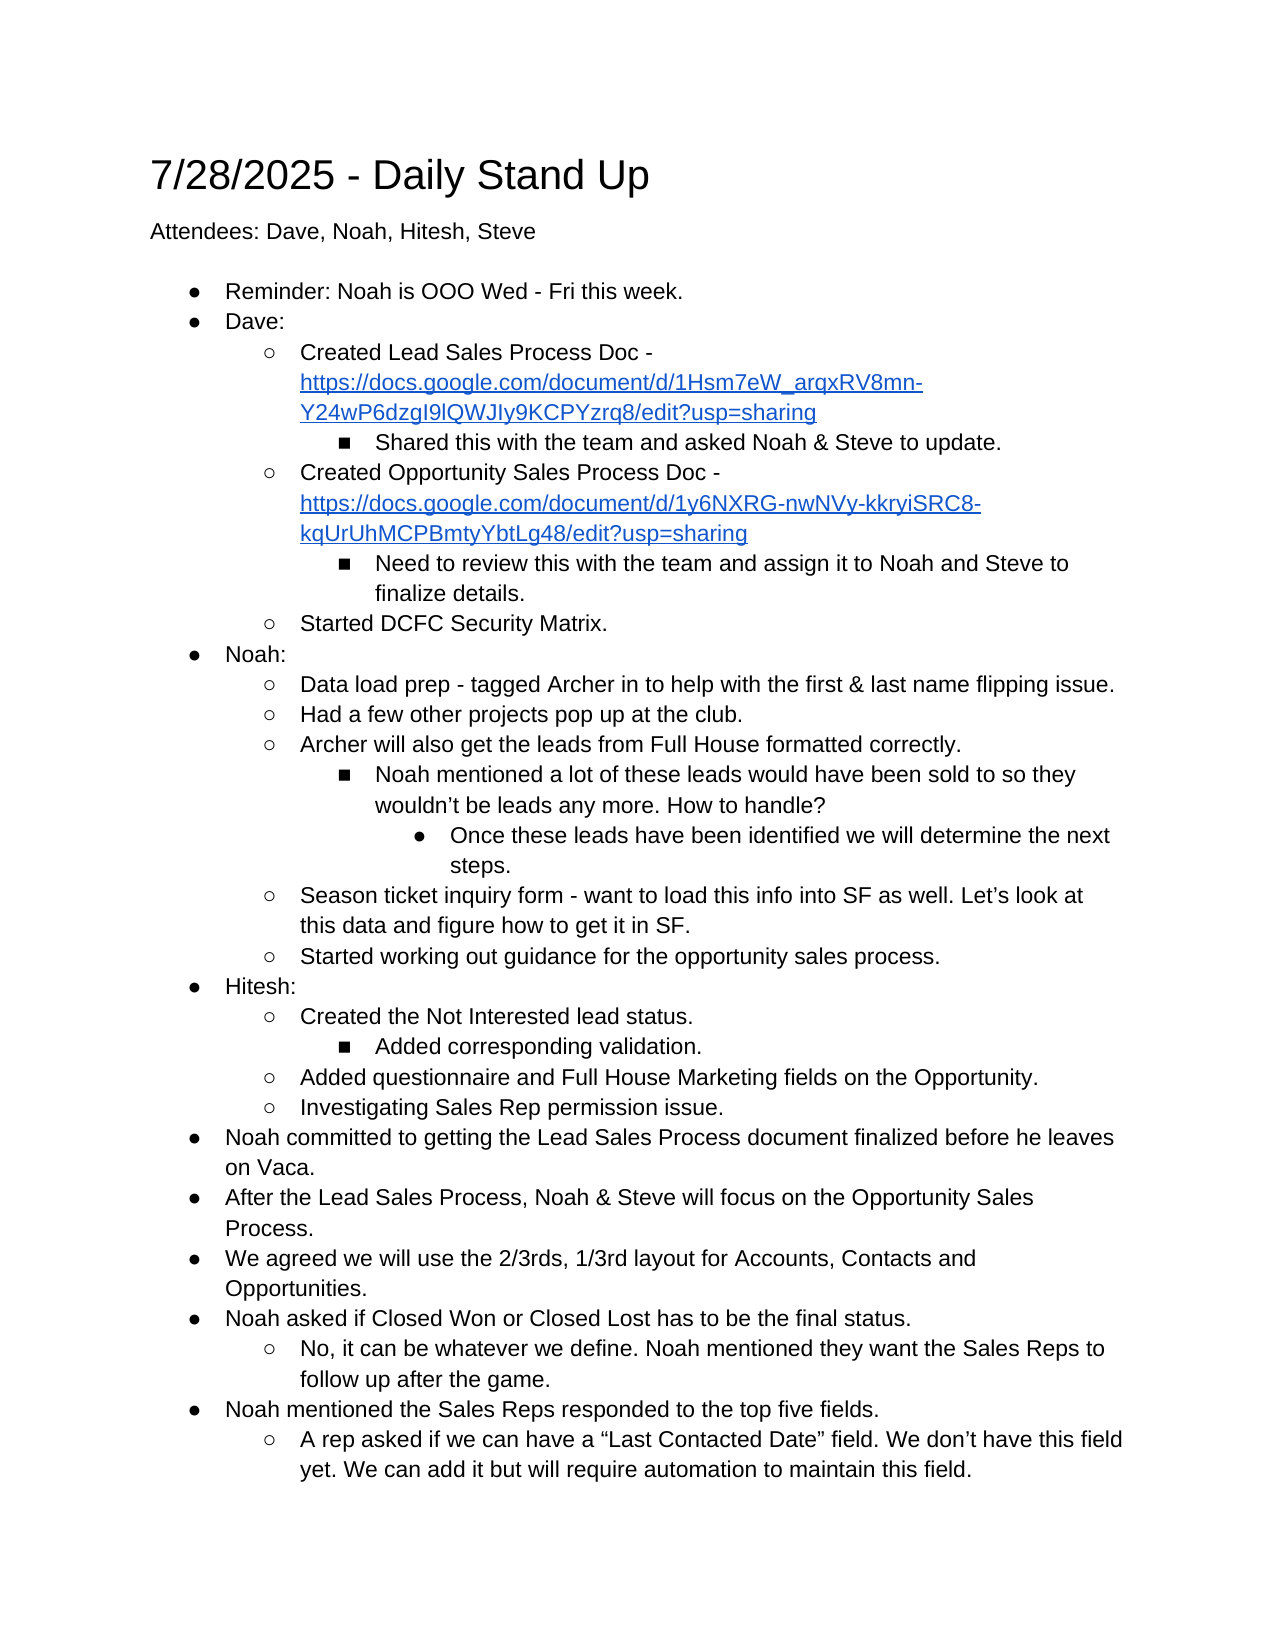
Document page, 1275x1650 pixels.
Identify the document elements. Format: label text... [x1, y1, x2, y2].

list No, it can be whatever we define. Noah mentioned they want the Sales Reps to follow up after the game. [262, 1335, 1125, 1392]
list Shared this with the team and asked Noah & Steve to update. [337, 429, 1125, 455]
list Had a few other projects pop up at the club. [262, 701, 1125, 727]
list Noah mentioned the Sales Reps responded to the top five fields. [187, 1396, 1125, 1422]
list Archer will also get the leads from Full House formatted correctly. [262, 731, 1125, 757]
list Noah asked if Closed Won or Closed Lost has to be the final status. [187, 1305, 1125, 1331]
list Season ticket inquiry form - want to load this info into SF as well. Let’s look at this data and figure how to get it in SF. [262, 882, 1125, 939]
list Need to review this with the team and assign it to Noah and Steve to finalize details. [337, 550, 1125, 606]
subtitle 7/28/2025 - Daily Stand Up [150, 150, 1125, 198]
list After the Lead Sales Process, Noah & Steve will focus on the Opportunity Sales Process. [187, 1184, 1125, 1241]
list Dave: [187, 308, 1125, 334]
list Hitesh: [187, 973, 1125, 999]
list Noah: [187, 641, 1125, 667]
list A rep asked if we can have a “Last Contacted Date” field. We don’t have this field yet. We can add it but will require automation to maintain this field. [262, 1426, 1125, 1482]
list Once these leads have been identified we will determine the next steps. [412, 822, 1125, 878]
list Added corresponding validation. [337, 1033, 1125, 1059]
list Started working out guidance for the opportunity sales process. [262, 943, 1125, 969]
list Investigating Sales Rep permission issue. [262, 1094, 1125, 1120]
list Started DCFC Security Matrix. [262, 610, 1125, 637]
list Added questionnaire and Full House Marketing fields on the Opportunity. [262, 1063, 1125, 1090]
list Created Lead Sales Process Doc - https://docs.google.com/document/d/1Hsm7eW_arqxRV8mn-Y24wP6dzgI9lQWJIy9KCPYzrq8/edit?usp=sharing [262, 338, 1125, 425]
list Reminder: Noah is OOO Wed - Fri this week. [187, 278, 1125, 304]
list Created the Not Interested lead status. [262, 1003, 1125, 1029]
list Data load prep - tagged Archer in to help with the first & last name flipping issue. [262, 671, 1125, 697]
list Noah mentioned a lot of these leads would have been sold to so they wouldn’t be leads any more. How to handle? [337, 761, 1125, 818]
text Attendees: Dave, Noah, Hitesh, Steve [150, 218, 1125, 244]
list Created Opportunity Sales Process Doc - https://docs.google.com/document/d/1y6NXRG-nwNVy-kkryiSRC8-kqUrUhMCPBmtyYbtLg48/edit?usp=sharing [262, 459, 1125, 546]
list Noah committed to getting the Lead Sales Process document finalized before he leaves on Vaca. [187, 1124, 1125, 1180]
list We agreed we will use the 2/3rds, 1/3rd layout for Accounts, Contacts and Opportunities. [187, 1245, 1125, 1301]
